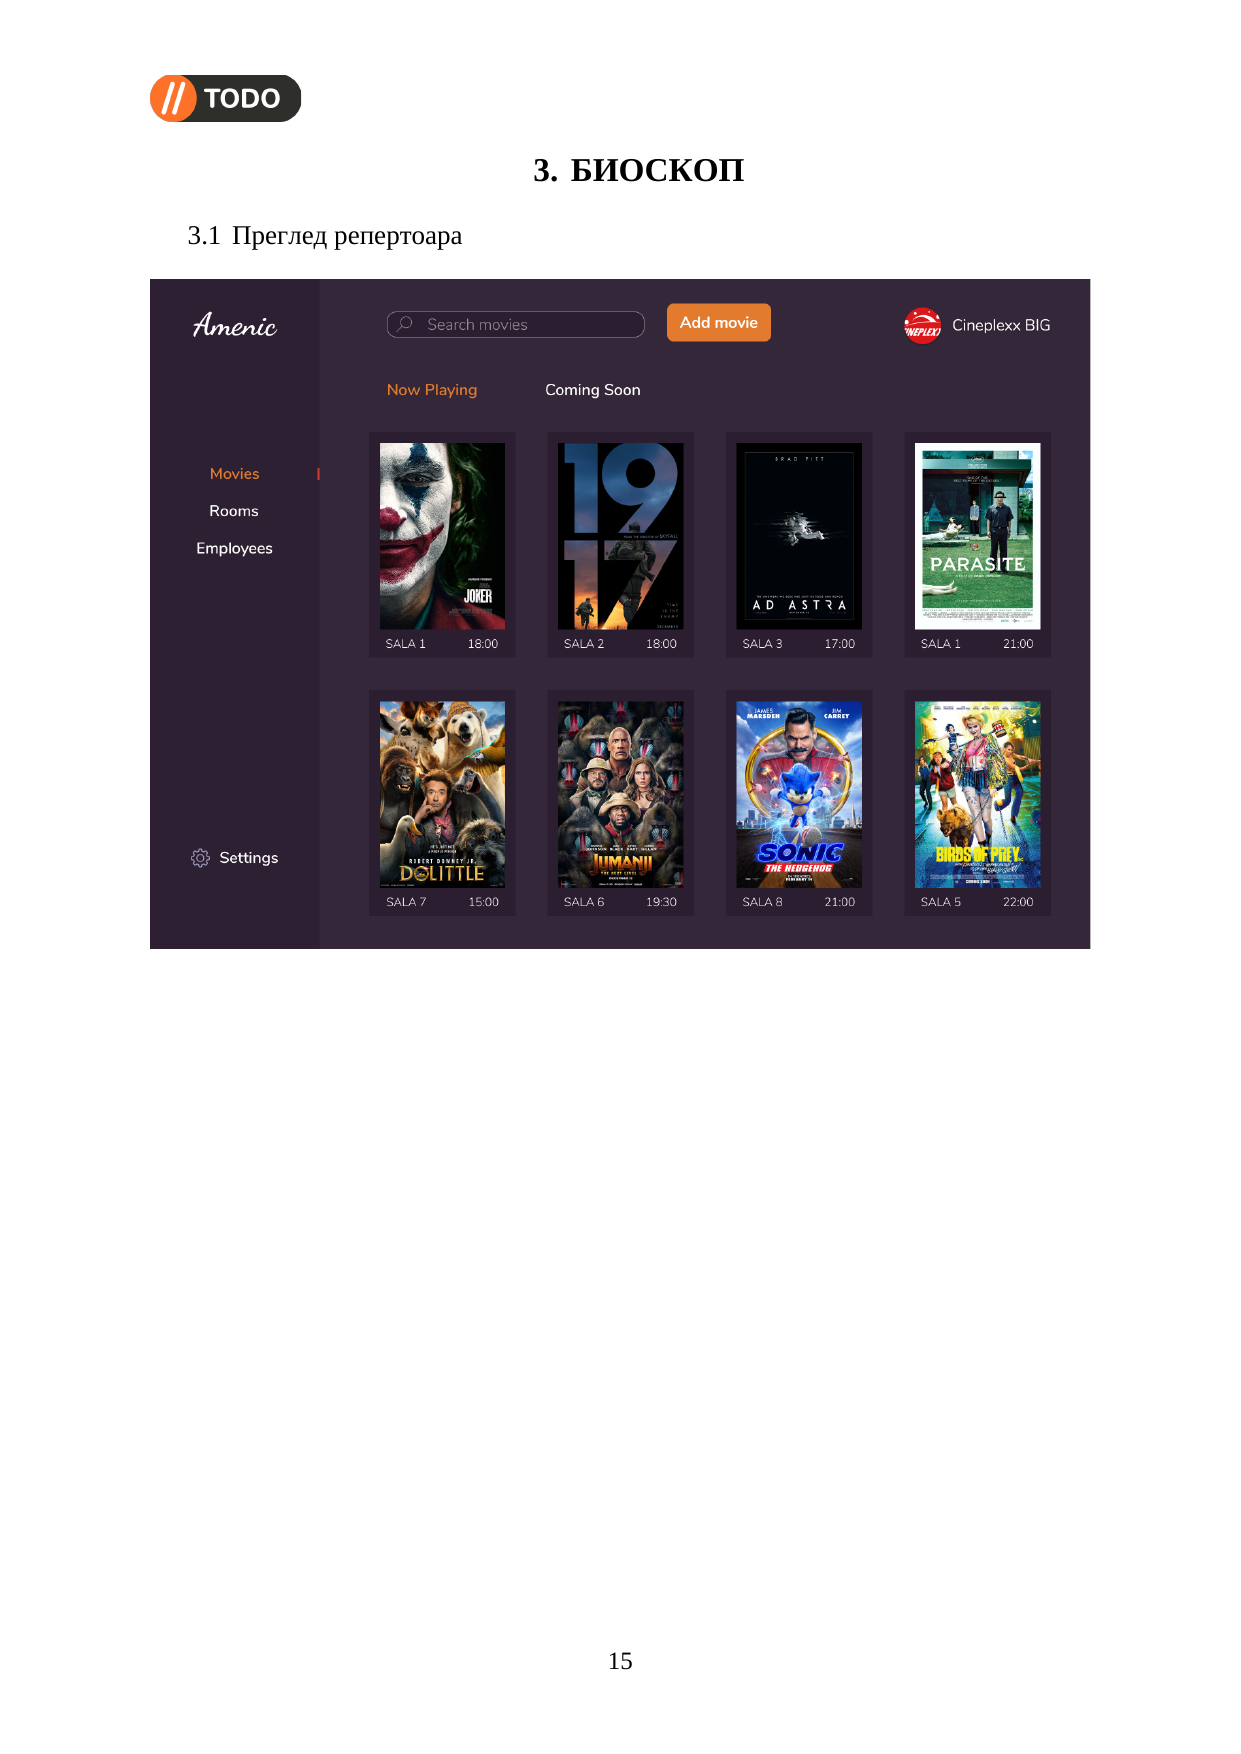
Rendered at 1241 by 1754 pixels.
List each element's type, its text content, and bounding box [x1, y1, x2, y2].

subtitle Преглед репертоара [187, 219, 1090, 250]
picture [150, 75, 302, 122]
subtitle БИОСКОП [187, 150, 1090, 188]
picture [150, 279, 1091, 949]
